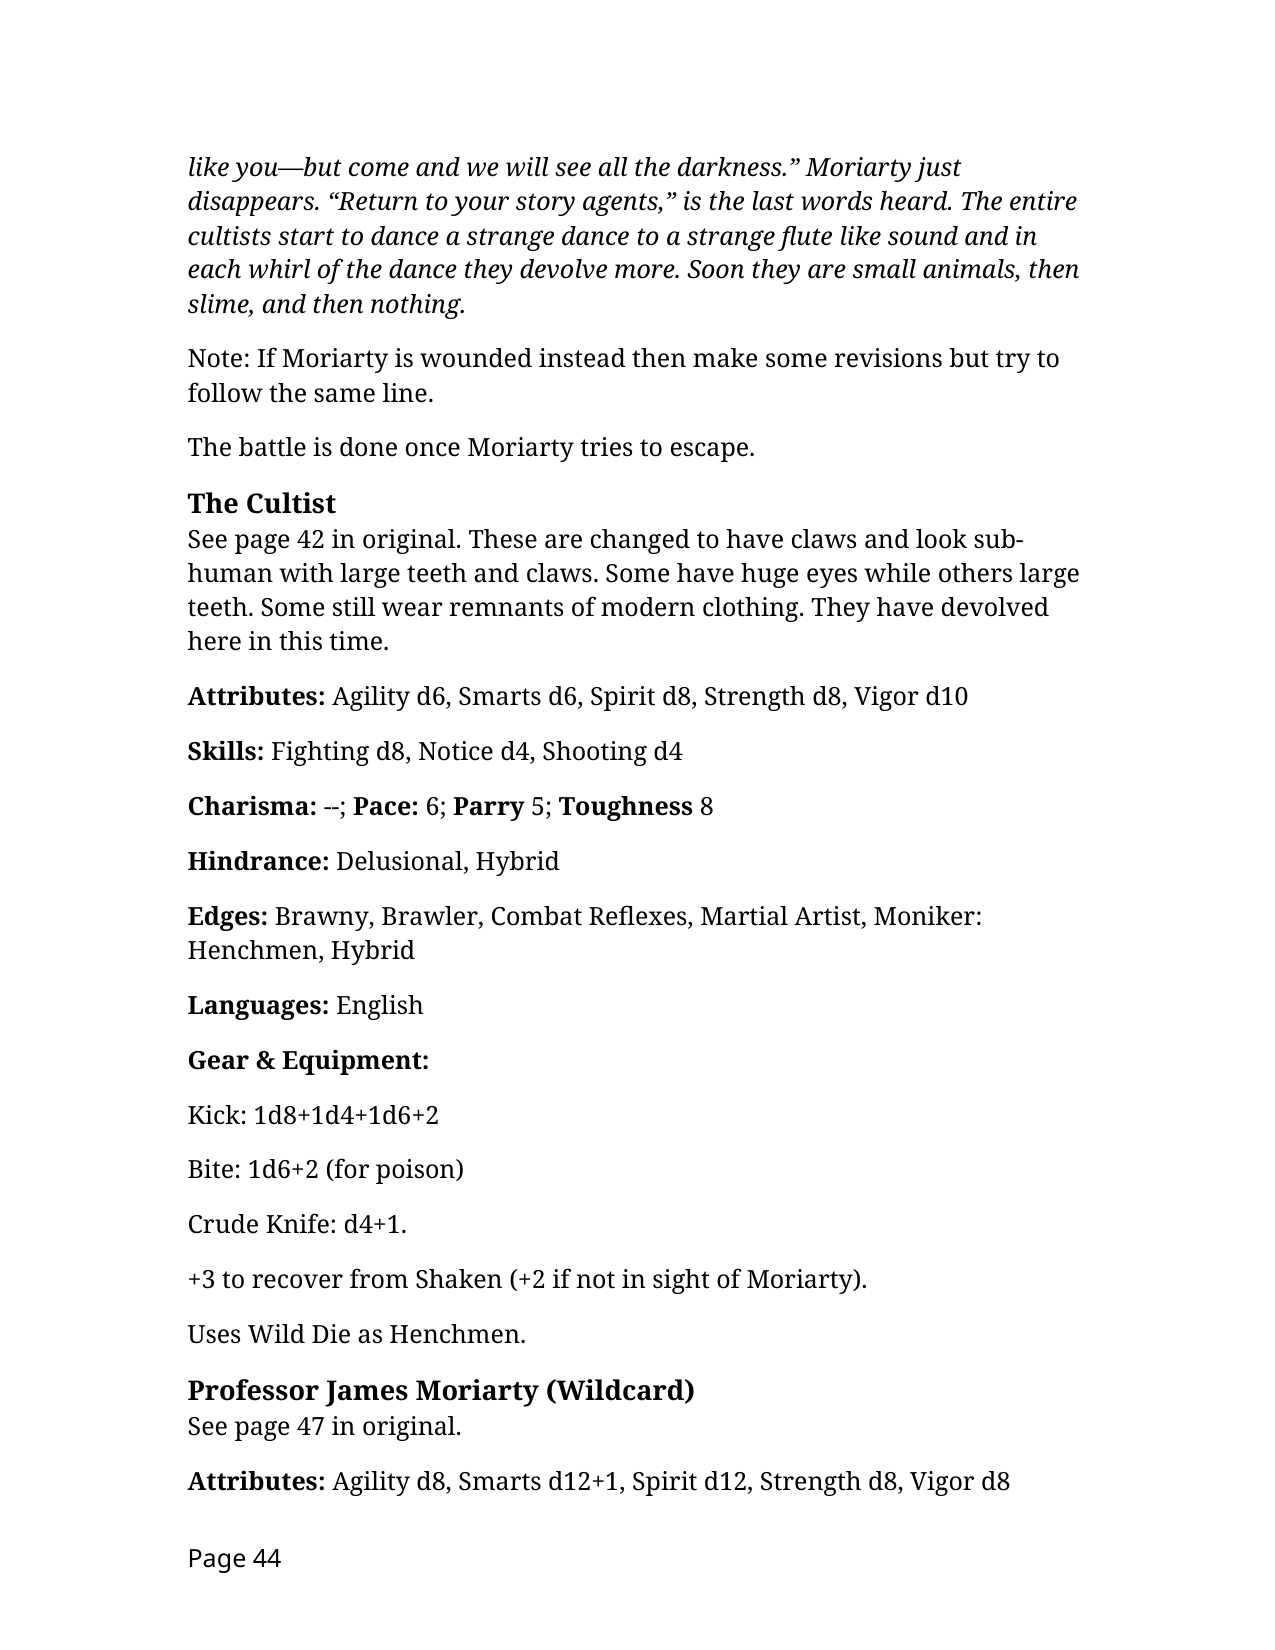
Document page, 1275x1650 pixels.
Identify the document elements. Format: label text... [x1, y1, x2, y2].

subtitle Professor James Moriarty (Wildcard) [187, 1372, 1087, 1409]
subtitle The Cultist [187, 485, 1087, 522]
text Gear & Equipment: [187, 1042, 1087, 1076]
text +3 to recover from Shaken (+2 if not in sight of Moriarty). [187, 1262, 1087, 1296]
text Bite: 1d6+2 (for poison) [187, 1152, 1087, 1186]
text Edges: Brawny, Brawler, Combat Reflexes, Martial Artist, Moniker: Henchmen, Hybrid [187, 898, 1087, 967]
text Uses Wild Die as Henchmen. [187, 1317, 1087, 1351]
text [187, 150, 1087, 320]
text Hindrance: Delusional, Hybrid [187, 844, 1087, 878]
text See page 42 in original. These are changed to have claws and look sub-human with large teeth and claws. Some have huge eyes while others large teeth. Some still wear remnants of modern clothing. They have devolved here in this time. [187, 522, 1087, 658]
text See page 47 in original. [187, 1409, 1087, 1443]
text Attributes: Agility d6, Smarts d6, Spirit d8, Strength d8, Vigor d10 [187, 679, 1087, 713]
text Note: If Moriarty is wounded instead then make some revisions but try to follow the same line. [187, 341, 1087, 409]
text Kick: 1d8+1d4+1d6+2 [187, 1097, 1087, 1131]
text Crude Knife: d4+1. [187, 1207, 1087, 1241]
text Attributes: Agility d8, Smarts d12+1, Spirit d12, Strength d8, Vigor d8 [187, 1463, 1087, 1498]
text Skills: Fighting d8, Notice d4, Shooting d4 [187, 734, 1087, 768]
text Languages: English [187, 987, 1087, 1022]
text The battle is done once Moriarty tries to escape. [187, 430, 1087, 464]
text Charisma: --; Pace: 6; Parry 5; Toughness 8 [187, 789, 1087, 823]
